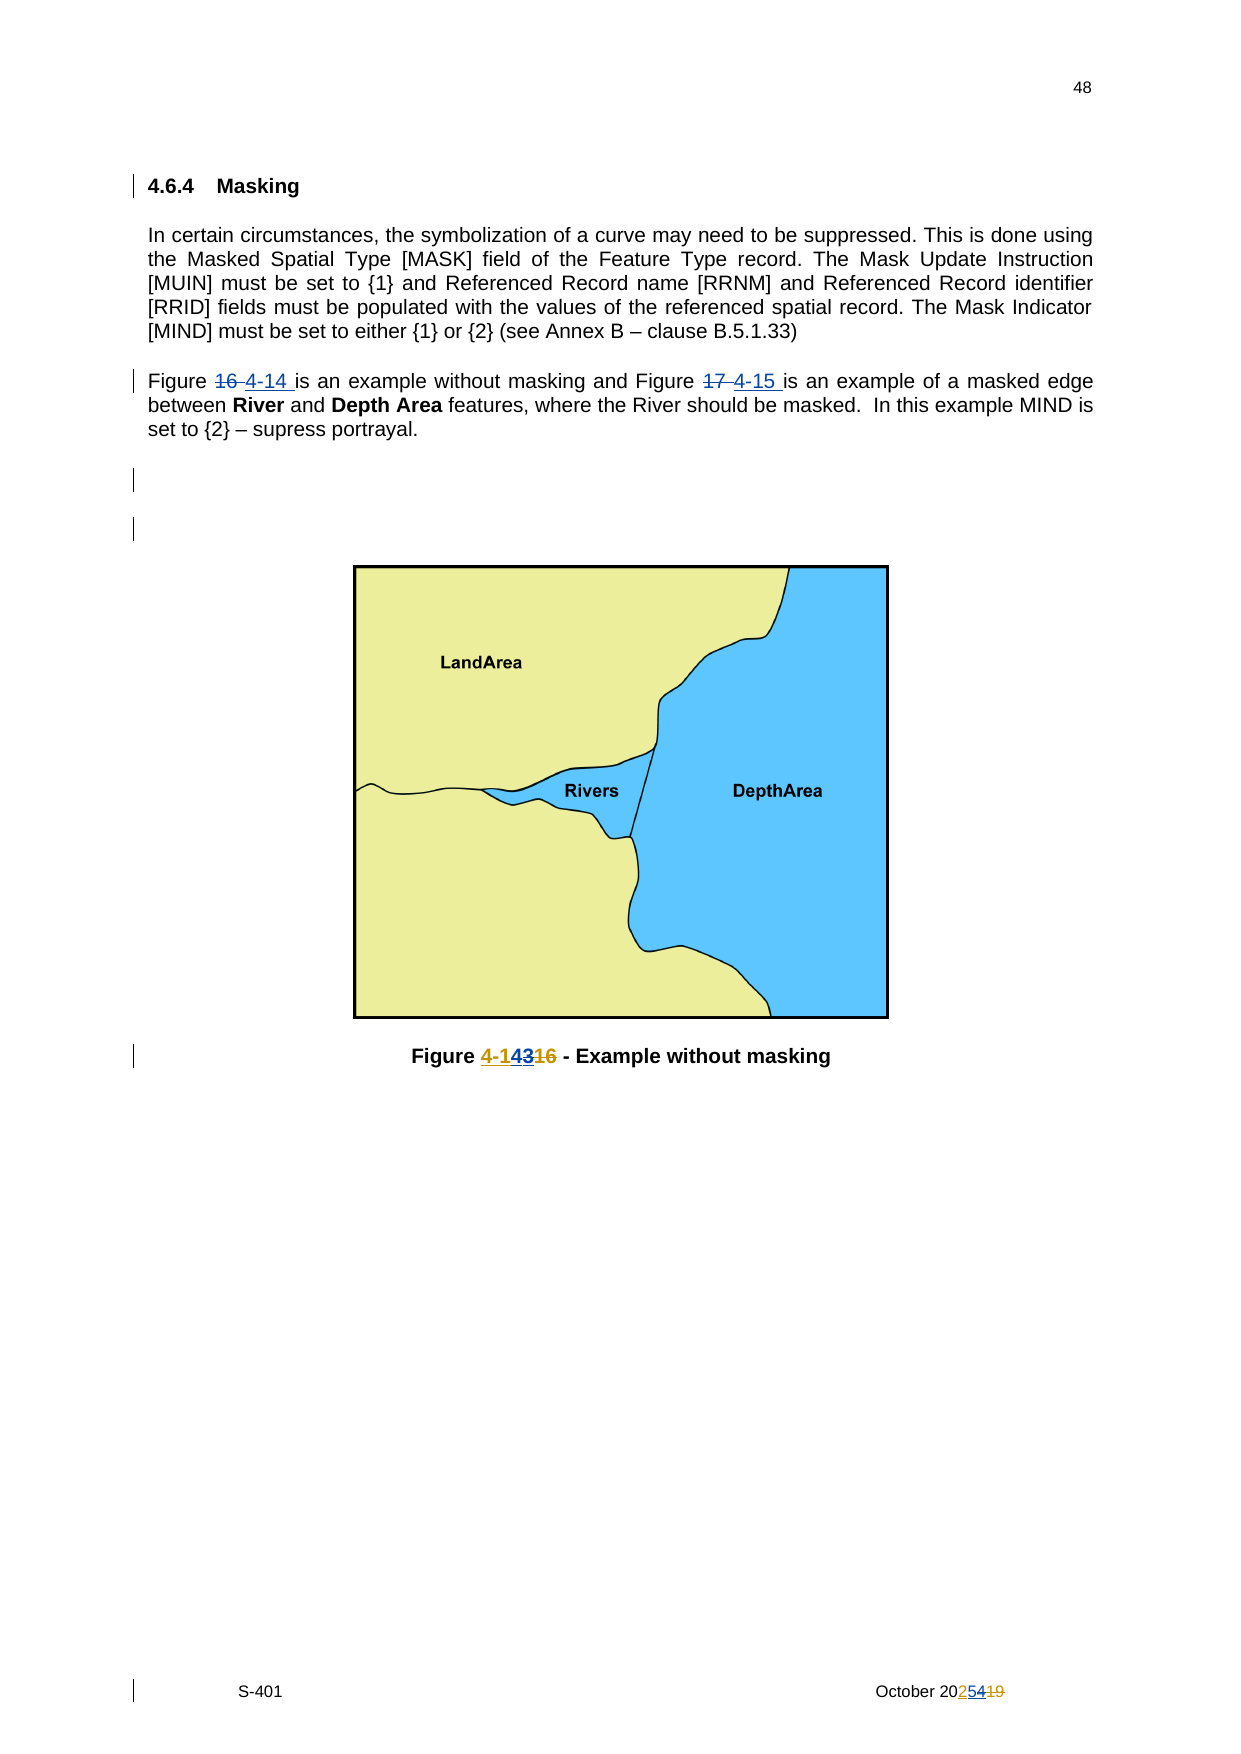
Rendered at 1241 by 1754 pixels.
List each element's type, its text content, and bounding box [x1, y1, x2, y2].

subtitle Masking [148, 174, 1094, 198]
text Figure - Example without masking [148, 1044, 1094, 1068]
picture [353, 565, 889, 1019]
text In certain circumstances, the symbolization of a curve may need to be suppressed. This is done using the Masked Spatial Type [MASK] field of the Feature Type record. The Mask Update Instruction [MUIN] must be set to {1} and Referenced Record name [RRNM] and Referenced Record identifier [RRID] fields must be populated with the values of the referenced spatial record. The Mask Indicator [MIND] must be set to either {1} or {2} (see Annex B – clause B.5.1.33) [148, 223, 1094, 343]
text Figure is an example without masking and Figure is an example of a masked edge between River and Depth Area features, where the River should be masked. In this example MIND is set to {2} – supress portrayal. [148, 369, 1094, 441]
